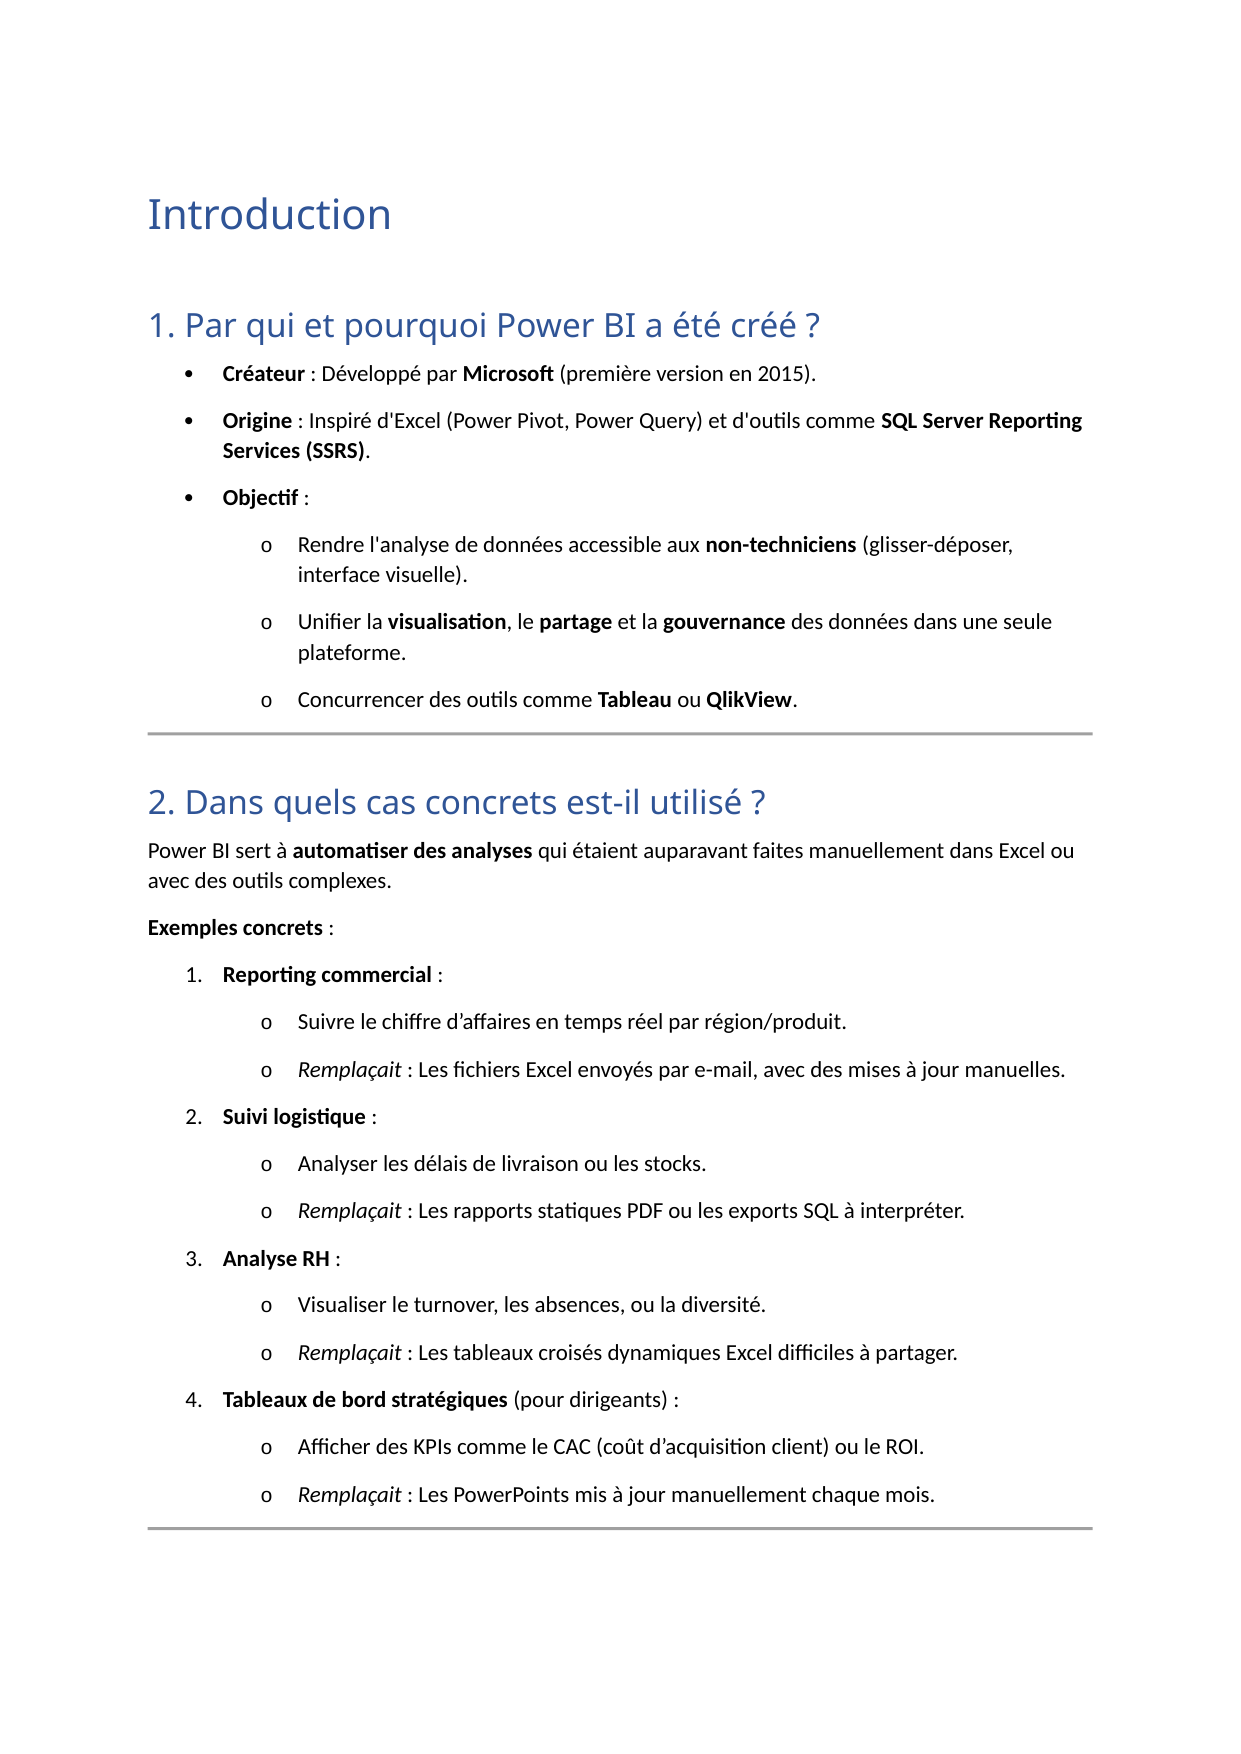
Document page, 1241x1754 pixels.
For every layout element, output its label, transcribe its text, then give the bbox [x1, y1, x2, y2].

list Rendre l'analyse de données accessible aux non-techniciens (glisser-déposer, interface visuelle). [260, 530, 1093, 588]
subtitle 2. Dans quels cas concrets est-il utilisé ? [148, 779, 1093, 824]
list Visualiser le turnover, les absences, ou la diversité. [260, 1291, 1093, 1319]
list Analyse RH : [185, 1244, 1093, 1272]
list Créateur : Développé par Microsoft (première version en 2015). [185, 359, 1093, 387]
list Concurrencer des outils comme Tableau ou QlikView. [260, 685, 1093, 713]
list Tableaux de bord stratégiques (pour dirigeants) : [185, 1385, 1093, 1413]
list Remplaçait : Les rapports statiques PDF ou les exports SQL à interpréter. [260, 1196, 1093, 1225]
list Objectif : [185, 483, 1093, 511]
subtitle Introduction [148, 185, 1093, 242]
list Remplaçait : Les PowerPoints mis à jour manuellement chaque mois. [260, 1480, 1093, 1508]
list Remplaçait : Les tableaux croisés dynamiques Excel difficiles à partager. [260, 1338, 1093, 1367]
list Unifier la visualisation, le partage et la gouvernance des données dans une seule plateforme. [260, 607, 1093, 666]
text Power BI sert à automatiser des analyses qui étaient auparavant faites manuellement dans Excel ou avec des outils complexes. [148, 836, 1093, 895]
list Suivre le chiffre d’affaires en temps réel par région/produit. [260, 1007, 1093, 1036]
list Analyser les délais de livraison ou les stocks. [260, 1149, 1093, 1177]
text Exemples concrets : [148, 913, 1093, 942]
list Afficher des KPIs comme le CAC (coût d’acquisition client) ou le ROI. [260, 1432, 1093, 1461]
list Remplaçait : Les fichiers Excel envoyés par e-mail, avec des mises à jour manuelles. [260, 1055, 1093, 1083]
list Suivi logistique : [185, 1102, 1093, 1130]
list Reporting commercial : [185, 960, 1093, 988]
subtitle 1. Par qui et pourquoi Power BI a été créé ? [148, 302, 1093, 347]
list Origine : Inspiré d'Excel (Power Pivot, Power Query) et d'outils comme SQL Server Reporting Services (SSRS). [185, 406, 1093, 464]
